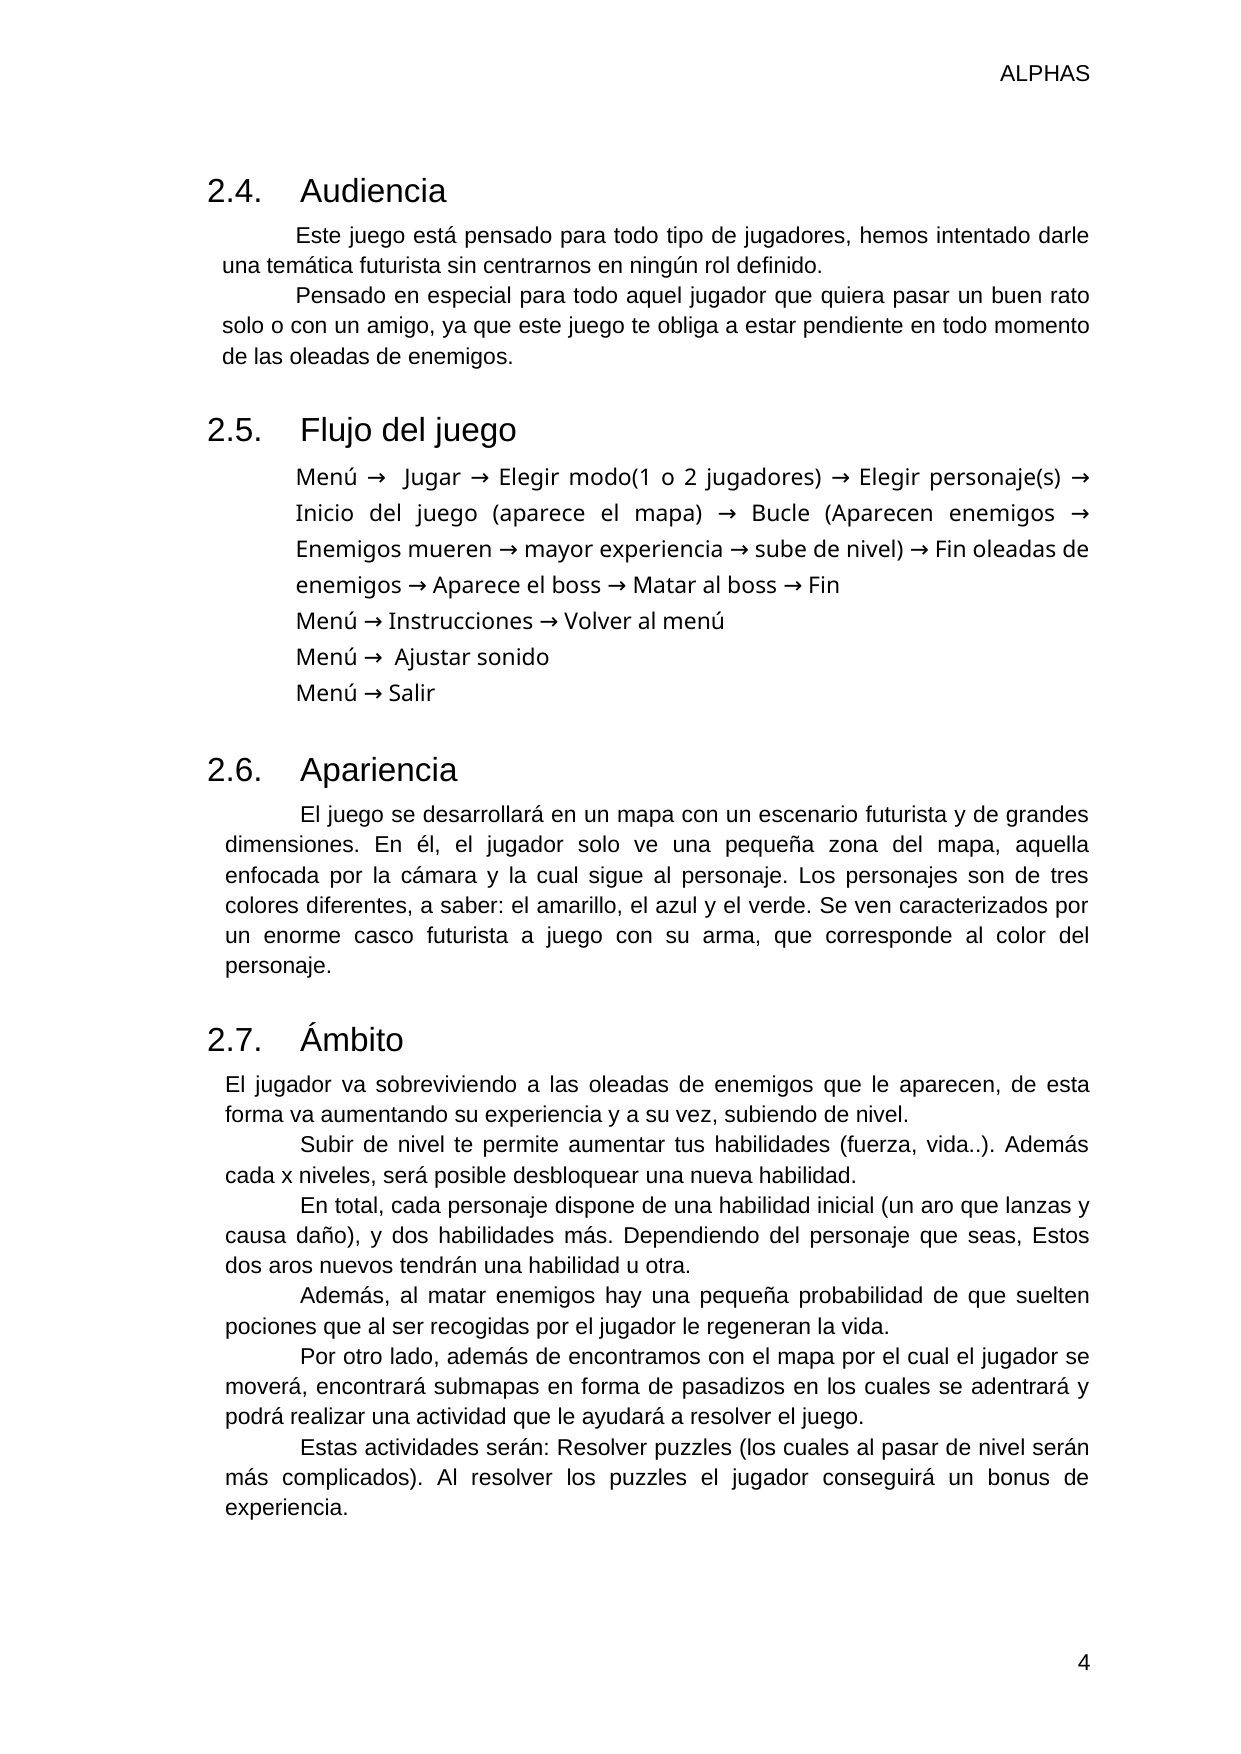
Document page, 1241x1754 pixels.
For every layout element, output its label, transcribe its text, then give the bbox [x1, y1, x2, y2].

text Subir de nivel te permite aumentar tus habilidades (fuerza, vida..). Además cada x niveles, será posible desbloquear una nueva habilidad. [225, 1131, 1090, 1188]
text Menú → Jugar → Elegir modo(1 o 2 jugadores) → Elegir personaje(s) → Inicio del juego (aparece el mapa) → Bucle (Aparecen enemigos → Enemigos mueren → mayor experiencia → sube de nivel) → Fin oleadas de enemigos → Aparece el boss → Matar al boss → Fin [295, 461, 1090, 600]
text Menú → Instrucciones → Volver al menú [150, 605, 1090, 636]
text El jugador va sobreviviendo a las oleadas de enemigos que le aparecen, de esta forma va aumentando su experiencia y a su vez, subiendo de nivel. [225, 1071, 1090, 1127]
text Menú → Ajustar sonido [150, 641, 1090, 672]
text Pensado en especial para todo aquel jugador que quiera pasar un buen rato solo o con un amigo, ya que este juego te obliga a estar pendiente en todo momento de las oleadas de enemigos. [222, 282, 1090, 369]
subtitle Audiencia [262, 171, 1090, 209]
subtitle Flujo del juego [262, 410, 1090, 449]
subtitle Ámbito [262, 1020, 1090, 1058]
subtitle Apariencia [262, 750, 1090, 789]
text Además, al matar enemigos hay una pequeña probabilidad de que suelten pociones que al ser recogidas por el jugador le regeneran la vida. [225, 1282, 1090, 1339]
text Menú → Salir [150, 677, 1090, 708]
text El juego se desarrollará en un mapa con un escenario futurista y de grandes dimensiones. En él, el jugador solo ve una pequeña zona del mapa, aquella enfocada por la cámara y la cual sigue al personaje. Los personajes son de tres colores diferentes, a saber: el amarillo, el azul y el verde. Se ven caracterizados por un enorme casco futurista a juego con su arma, que corresponde al color del personaje. [225, 801, 1090, 979]
text Este juego está pensado para todo tipo de jugadores, hemos intentado darle una temática futurista sin centrarnos en ningún rol definido. [222, 222, 1090, 278]
text Estas actividades serán: Resolver puzzles (los cuales al pasar de nivel serán más complicados). Al resolver los puzzles el jugador conseguirá un bonus de experiencia. [225, 1433, 1090, 1520]
text En total, cada personaje dispone de una habilidad inicial (un aro que lanzas y causa daño), y dos habilidades más. Dependiendo del personaje que seas, Estos dos aros nuevos tendrán una habilidad u otra. [225, 1192, 1090, 1278]
text Por otro lado, además de encontramos con el mapa por el cual el jugador se moverá, encontrará submapas en forma de pasadizos en los cuales se adentrará y podrá realizar una actividad que le ayudará a resolver el juego. [225, 1343, 1090, 1429]
